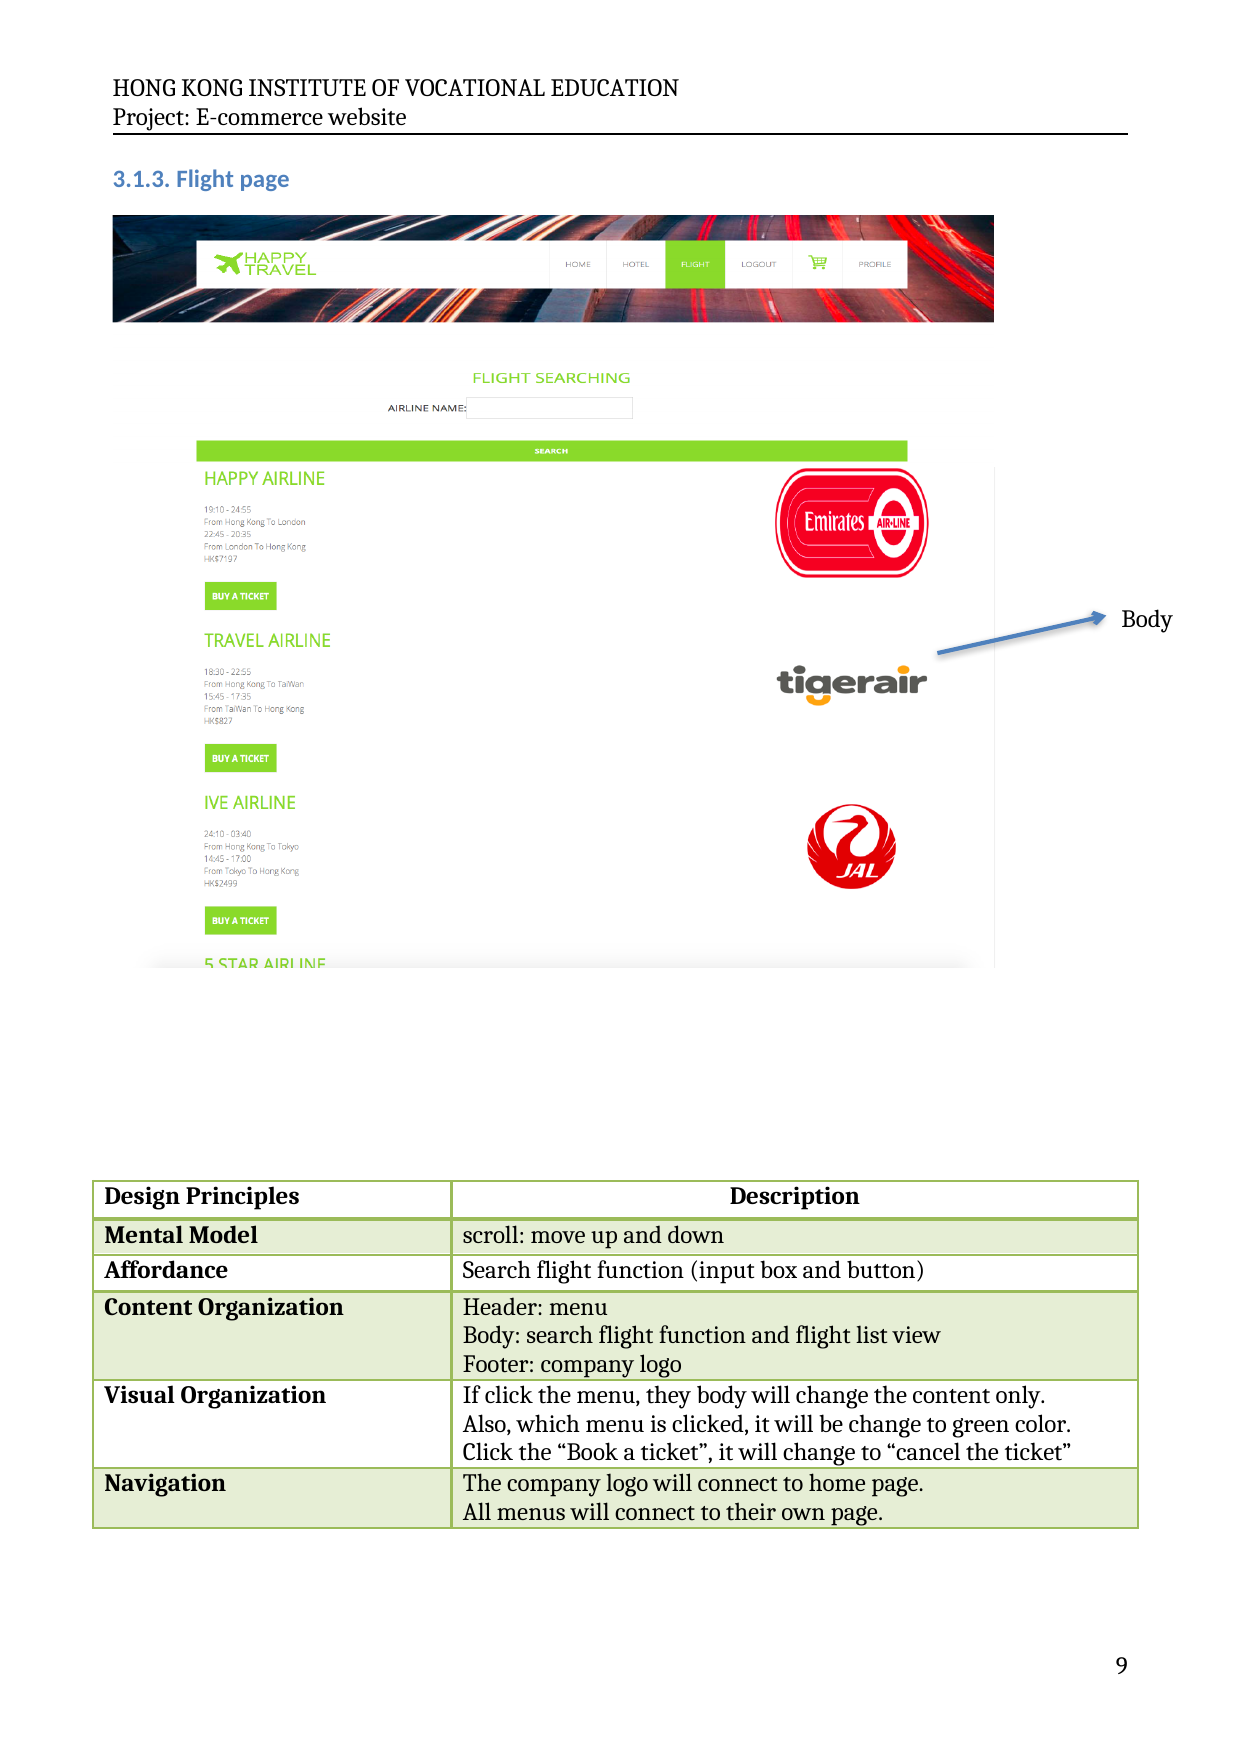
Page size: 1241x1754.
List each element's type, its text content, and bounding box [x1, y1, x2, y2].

table_header Description [453, 1182, 1137, 1217]
table_cell scroll: move up and down [453, 1221, 1137, 1253]
table_cell Header: menu Body: search flight function and flight list view Footer: company logo [453, 1293, 1137, 1379]
table_cell Visual Organization [94, 1381, 450, 1467]
subtitle 3.1.3. Flight page [112, 164, 1128, 194]
table_header Design Principles [94, 1182, 450, 1217]
table_cell Mental Model [94, 1221, 450, 1253]
table_cell If click the menu, they body will change the content only. Also, which menu is clicked, it will be change to green color. Click the “Book a ticket”, it will change to “cancel the ticket” [453, 1381, 1137, 1467]
table_cell Affordance [94, 1256, 450, 1290]
picture [112, 215, 996, 968]
table_cell Content Organization [94, 1293, 450, 1379]
table_cell Search flight function (input box and button) [453, 1256, 1137, 1290]
table_cell The company logo will connect to home page. All menus will connect to their own page. [453, 1469, 1137, 1527]
table_cell Navigation [94, 1469, 450, 1527]
